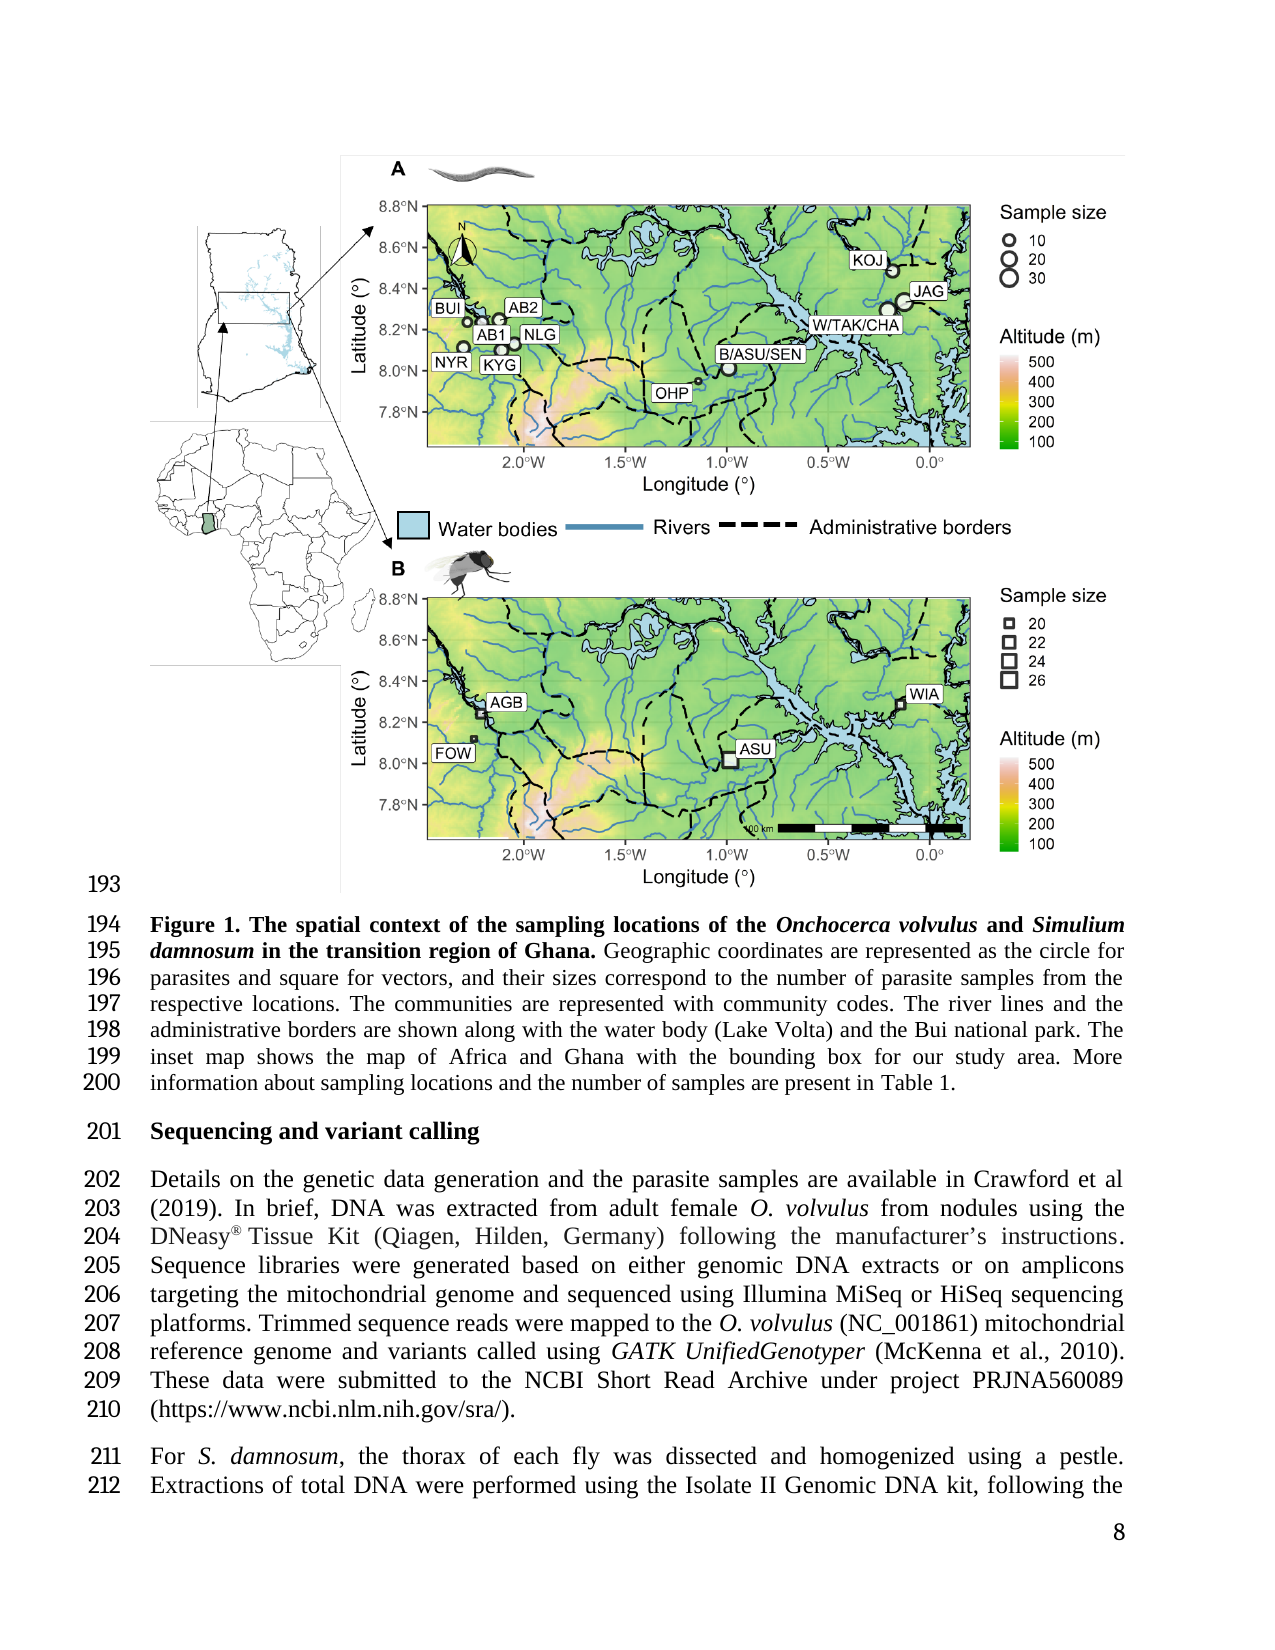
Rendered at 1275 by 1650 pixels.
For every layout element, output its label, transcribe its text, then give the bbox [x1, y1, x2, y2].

text Figure 1. The spatial context of the sampling locations of the Onchocerca volvulus and Simulium damnosum in the transition region of Ghana. Geographic coordinates are represented as the circle for parasites and square for vectors, and their sizes correspond to the number of parasite samples from the respective locations. The communities are represented with community codes. The river lines and the administrative borders are shown along with the water body (Lake Volta) and the Bui national park. The inset map shows the map of Africa and Ghana with the bounding box for our study area. More information about sampling locations and the number of samples are present in Table 1. [150, 911, 1125, 1096]
subtitle Sequencing and variant calling [150, 1116, 1125, 1145]
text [150, 1441, 1125, 1499]
text Details on the genetic data generation and the parasite samples are available in Crawford et al (2019). In brief, DNA was extracted from adult female O. volvulus from nodules using the DNeasy® Tissue Kit (Qiagen, Hilden, Germany) following the manufacturer’s instructions. Sequence libraries were generated based on either genomic DNA extracts or on amplicons targeting the mitochondrial genome and sequenced using Illumina MiSeq or HiSeq sequencing platforms. Trimmed sequence reads were mapped to the O. volvulus (NC_001861) mitochondrial reference genome and variants called using GATK UnifiedGenotyper (McKenna et al., 2010). These data were submitted to the NCBI Short Read Archive under project PRJNA560089 (https://www.ncbi.nlm.nih.gov/sra/). [150, 1164, 1125, 1423]
picture [150, 150, 1125, 893]
